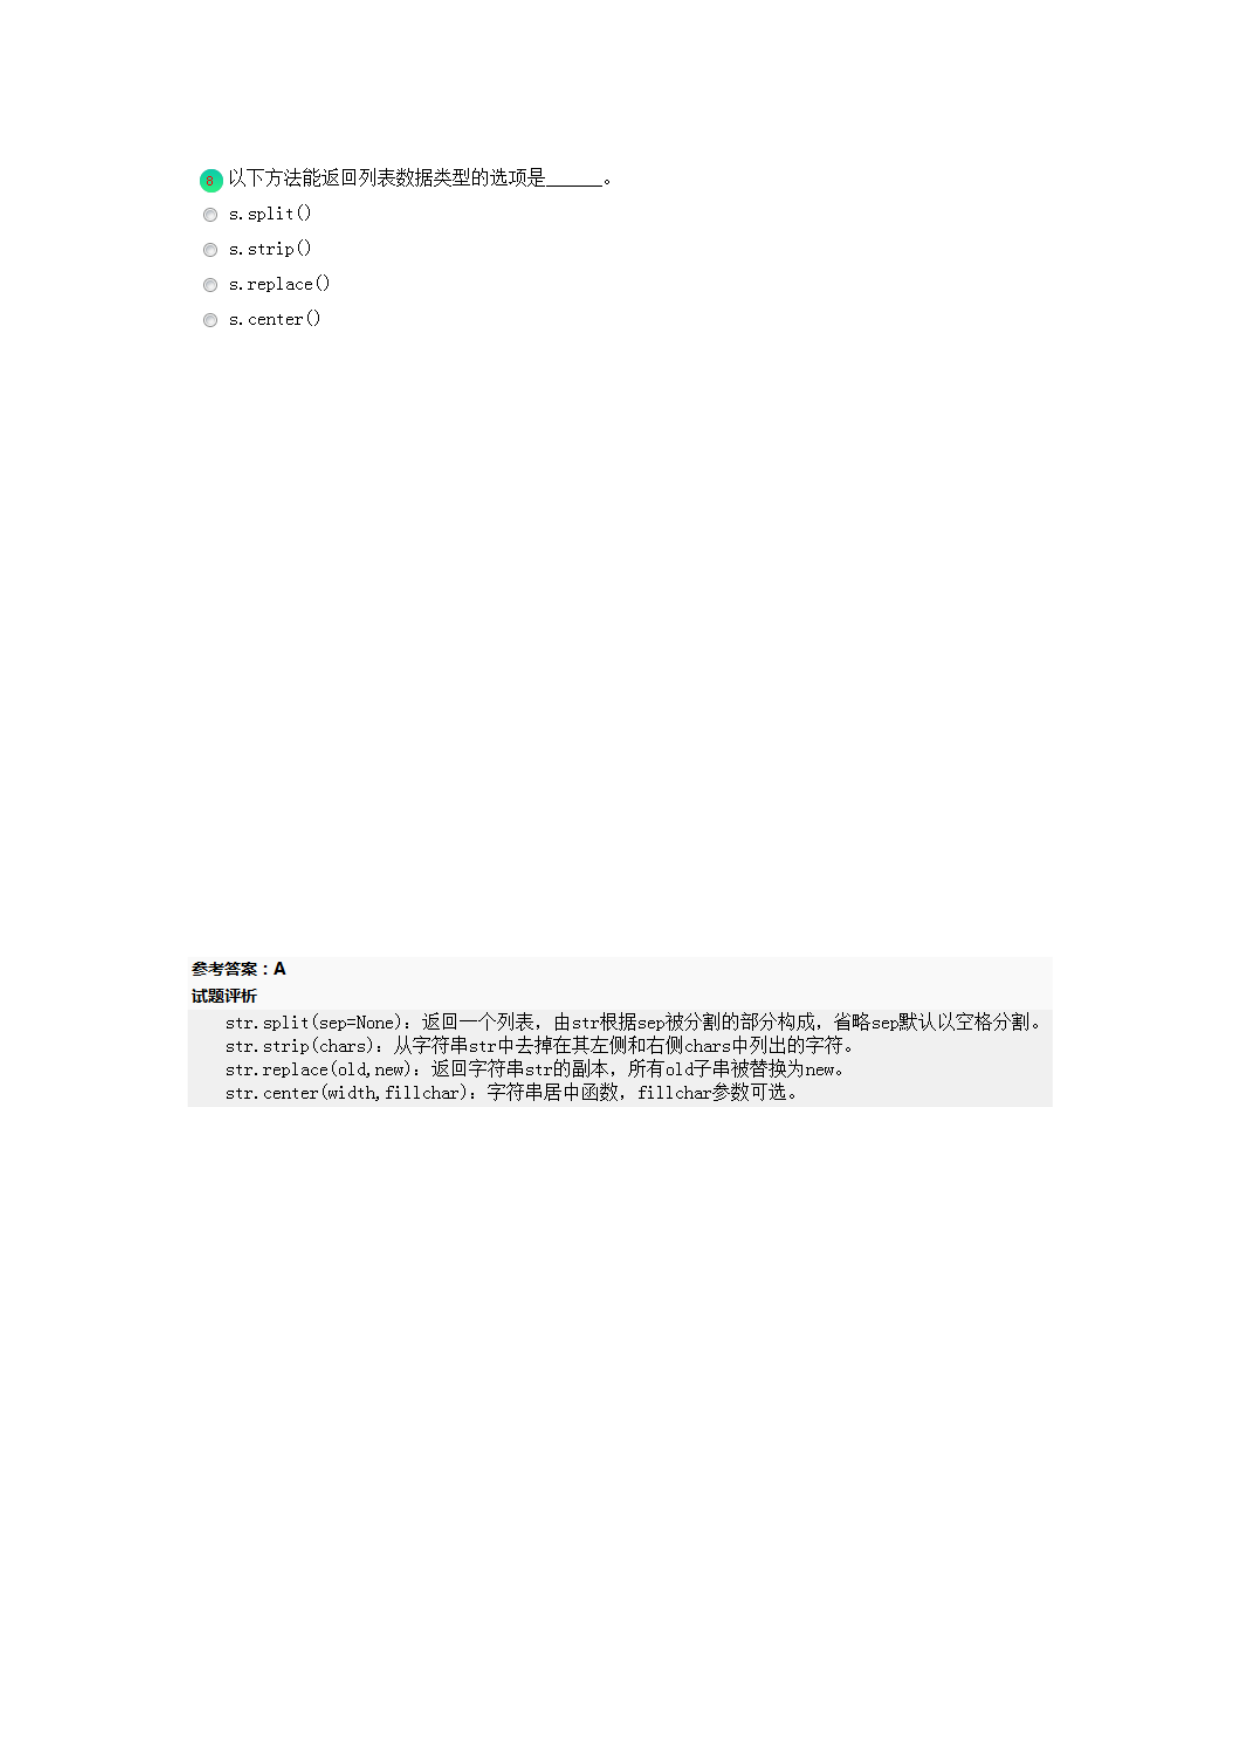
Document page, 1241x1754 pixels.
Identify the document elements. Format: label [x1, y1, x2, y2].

picture [187, 162, 1053, 1107]
